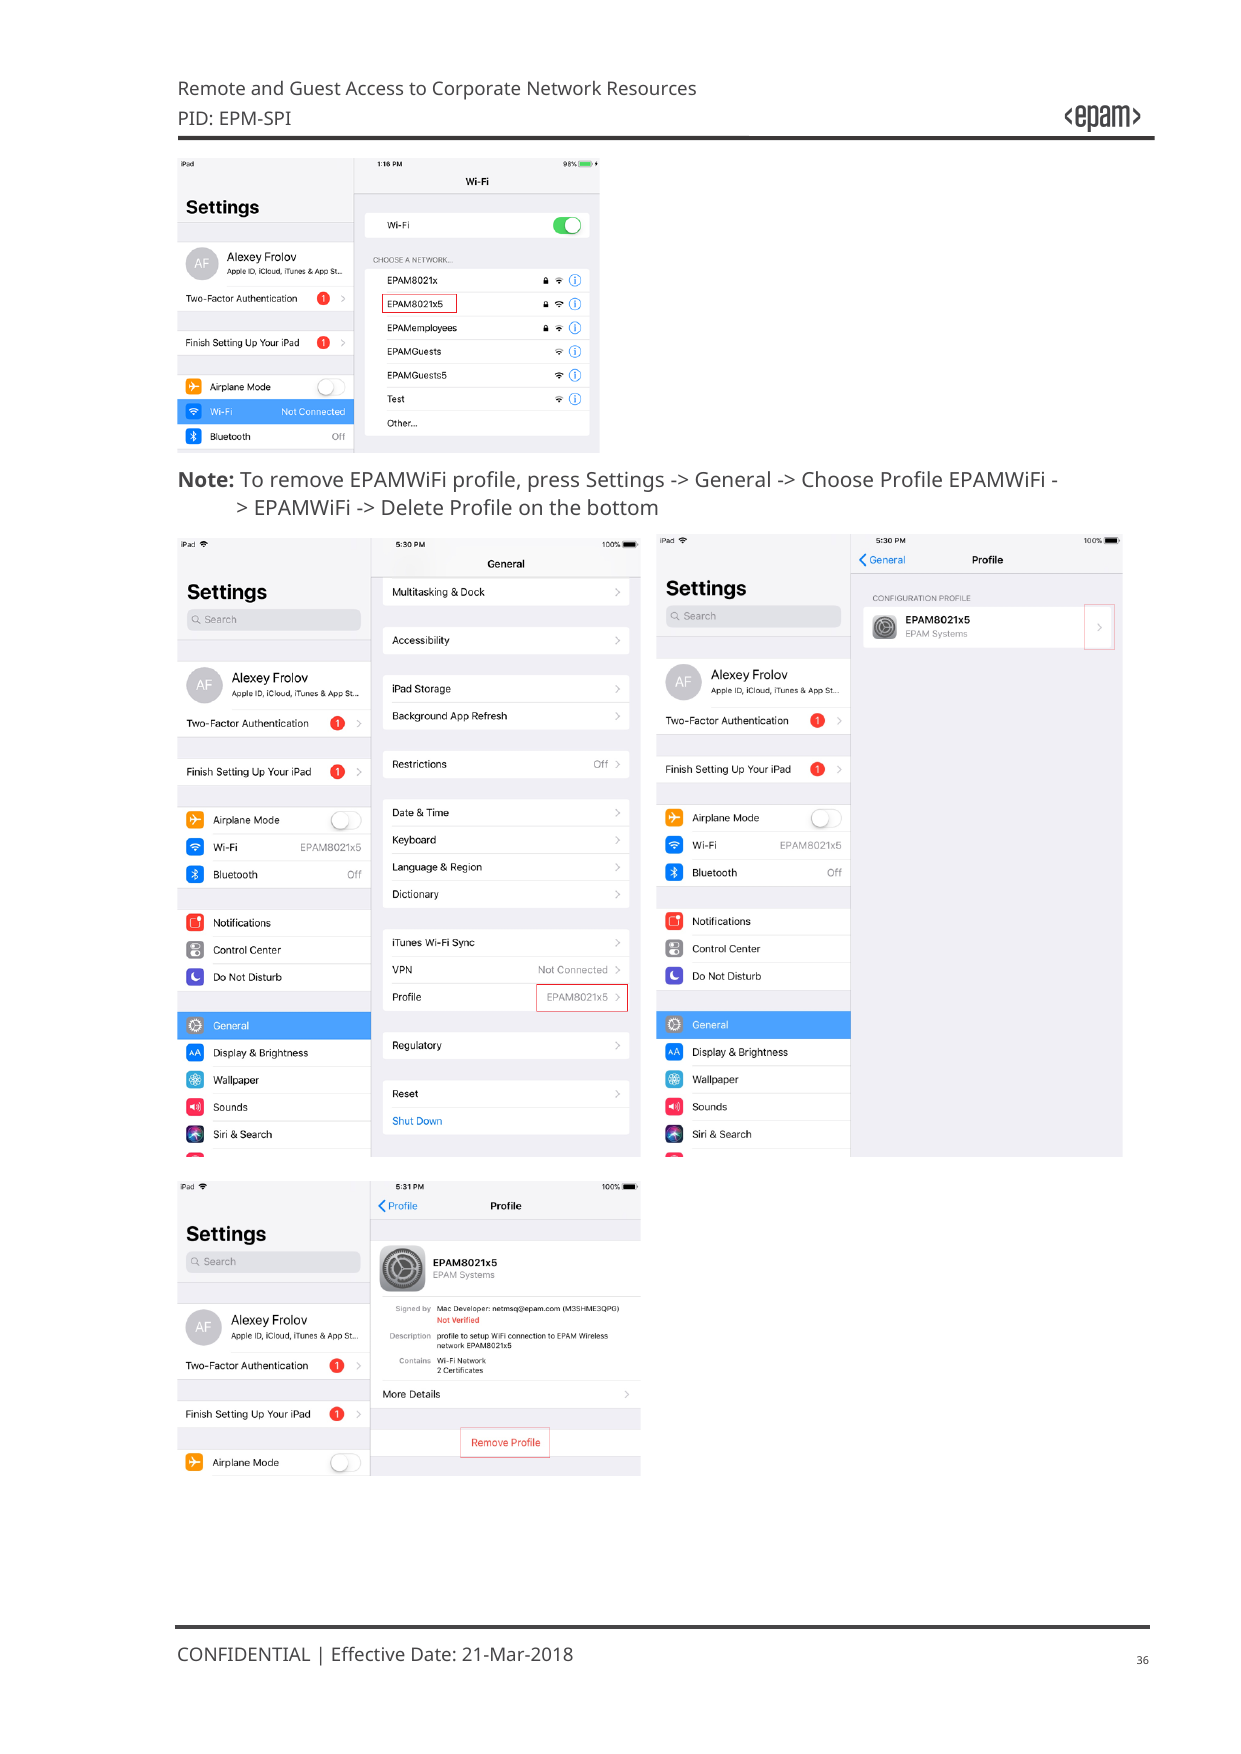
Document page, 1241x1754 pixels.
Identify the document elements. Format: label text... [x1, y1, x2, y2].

picture [177, 158, 600, 453]
text To remove EPAMWiFi profile, press Settings -> General -> Choose Profile EPAMWiFi -> EPAMWiFi -> Delete Profile on the bottom [177, 465, 1152, 522]
picture [656, 534, 1123, 1157]
picture [177, 538, 641, 1157]
picture [177, 1181, 641, 1476]
